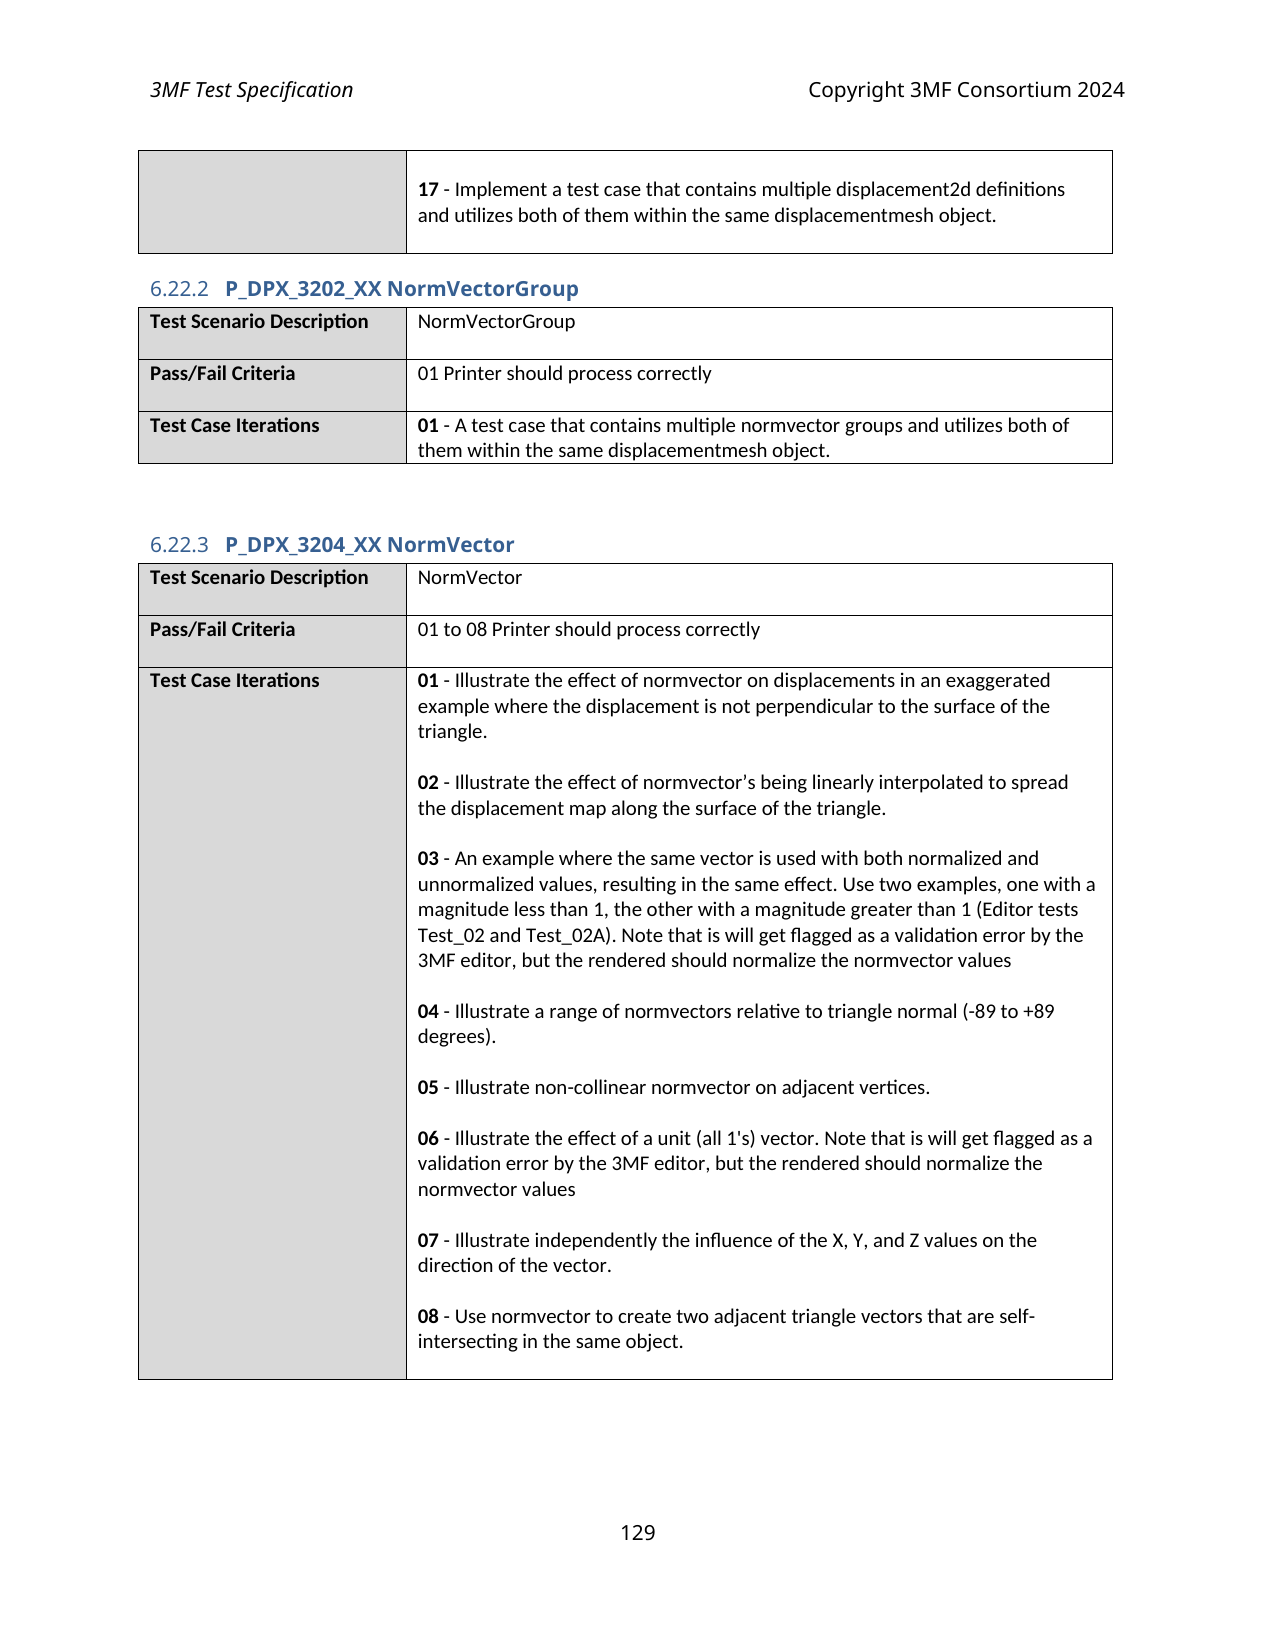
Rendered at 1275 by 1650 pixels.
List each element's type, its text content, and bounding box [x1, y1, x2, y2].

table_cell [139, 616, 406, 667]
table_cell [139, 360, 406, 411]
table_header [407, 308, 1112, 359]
subtitle P_DPX_3204_XX NormVector [150, 530, 1125, 559]
subtitle P_DPX_3202_XX NormVectorGroup [150, 274, 1125, 303]
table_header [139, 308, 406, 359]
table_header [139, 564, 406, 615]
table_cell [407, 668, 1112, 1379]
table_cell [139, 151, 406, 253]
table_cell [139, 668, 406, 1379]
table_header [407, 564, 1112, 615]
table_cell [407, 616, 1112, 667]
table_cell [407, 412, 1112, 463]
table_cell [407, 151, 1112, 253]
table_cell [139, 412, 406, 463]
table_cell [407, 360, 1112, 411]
